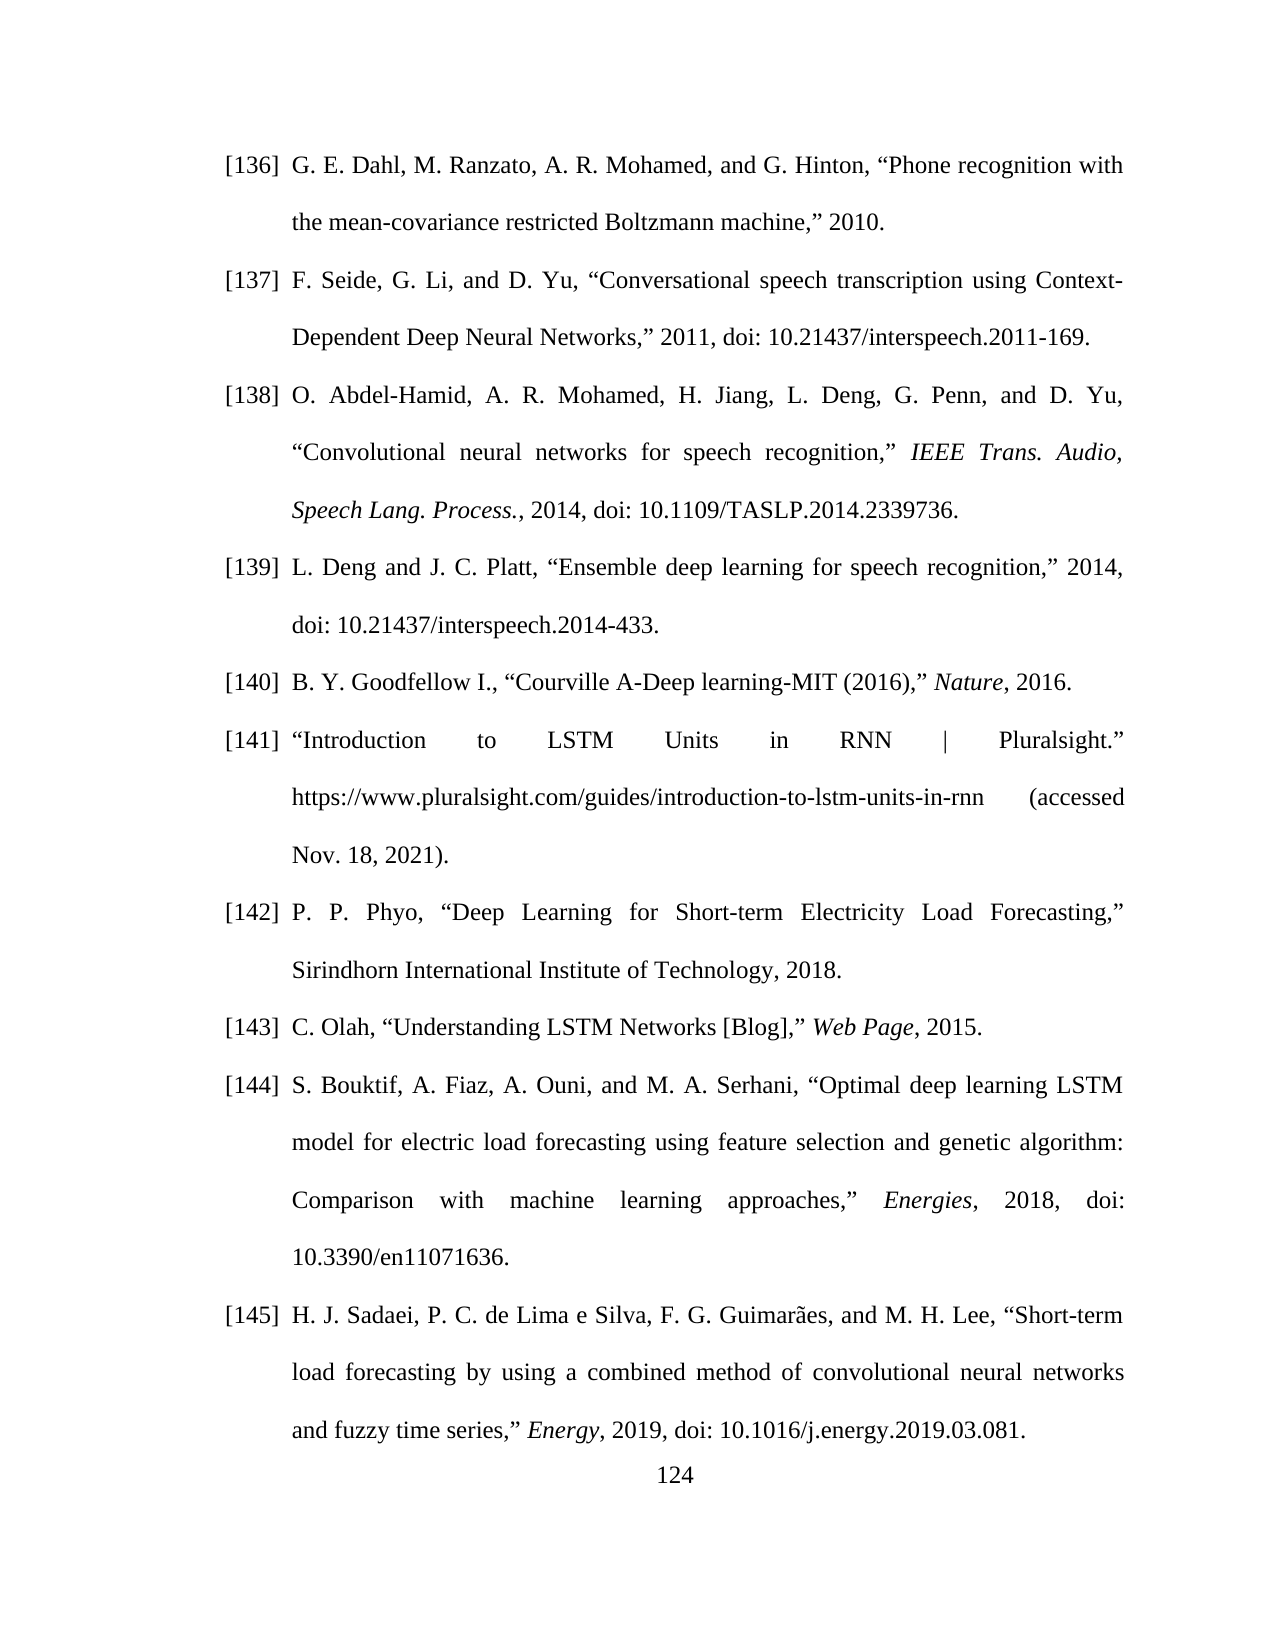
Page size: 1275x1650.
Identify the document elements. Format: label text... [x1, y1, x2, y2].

text [138] O. Abdel-Hamid, A. R. Mohamed, H. Jiang, L. Deng, G. Penn, and D. Yu, “Convolutional neural networks for speech recognition,” IEEE Trans. Audio, Speech Lang. Process., 2014, doi: 10.1109/TASLP.2014.2339736. [225, 380, 1125, 524]
text [141] “Introduction to LSTM Units in RNN | Pluralsight.” https://www.pluralsight.com/guides/introduction-to-lstm-units-in-rnn (accessed Nov. 18, 2021). [225, 725, 1125, 869]
text [145] H. J. Sadaei, P. C. de Lima e Silva, F. G. Guimarães, and M. H. Lee, “Short-term load forecasting by using a combined method of convolutional neural networks and fuzzy time series,” Energy, 2019, doi: 10.1016/j.energy.2019.03.081. [225, 1300, 1125, 1444]
text [139] L. Deng and J. C. Platt, “Ensemble deep learning for speech recognition,” 2014, doi: 10.21437/interspeech.2014-433. [225, 552, 1125, 639]
text [143] C. Olah, “Understanding LSTM Networks [Blog],” Web Page, 2015. [225, 1012, 1125, 1041]
text [140] B. Y. Goodfellow I., “Courville A-Deep learning-MIT (2016),” Nature, 2016. [225, 667, 1125, 696]
text [136] G. E. Dahl, M. Ranzato, A. R. Mohamed, and G. Hinton, “Phone recognition with the mean-covariance restricted Boltzmann machine,” 2010. [225, 150, 1125, 236]
text [137] F. Seide, G. Li, and D. Yu, “Conversational speech transcription using Context-Dependent Deep Neural Networks,” 2011, doi: 10.21437/interspeech.2011-169. [225, 265, 1125, 351]
text [144] S. Bouktif, A. Fiaz, A. Ouni, and M. A. Serhani, “Optimal deep learning LSTM model for electric load forecasting using feature selection and genetic algorithm: Comparison with machine learning approaches,” Energies, 2018, doi: 10.3390/en11071636. [225, 1070, 1125, 1271]
text [142] P. P. Phyo, “Deep Learning for Short-term Electricity Load Forecasting,” Sirindhorn International Institute of Technology, 2018. [225, 897, 1125, 984]
